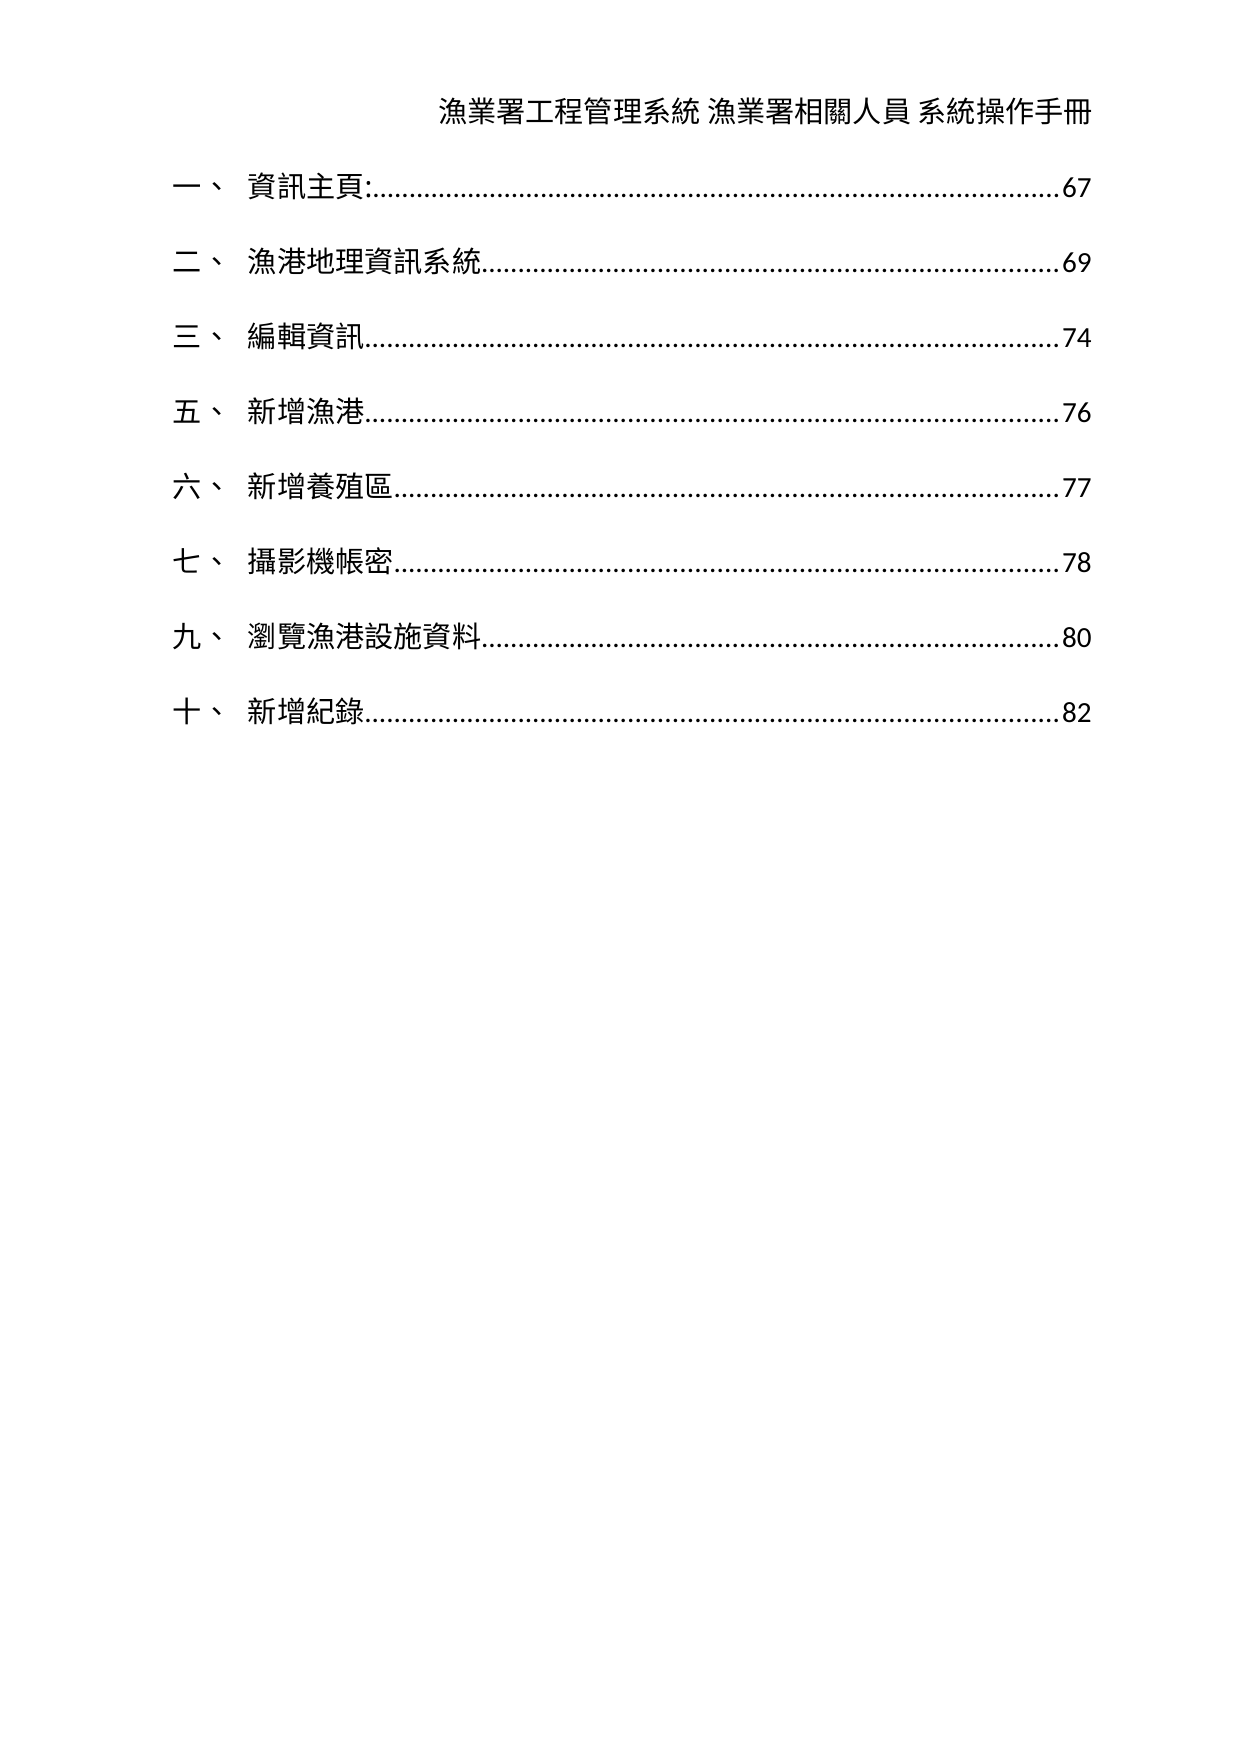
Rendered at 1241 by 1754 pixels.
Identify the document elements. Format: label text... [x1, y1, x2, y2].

text 五、 新增漁港 76 [173, 372, 1092, 447]
text 七、 攝影機帳密 78 [173, 522, 1092, 597]
text 二、 漁港地理資訊系統 69 [173, 222, 1092, 297]
text 六、 新增養殖區 77 [173, 447, 1092, 522]
text 三、 編輯資訊 74 [173, 297, 1092, 372]
text 十、 新增紀錄 82 [173, 672, 1092, 747]
text 一、 資訊主頁: 67 [173, 147, 1092, 222]
text 九、 瀏覽漁港設施資料 80 [173, 597, 1092, 672]
